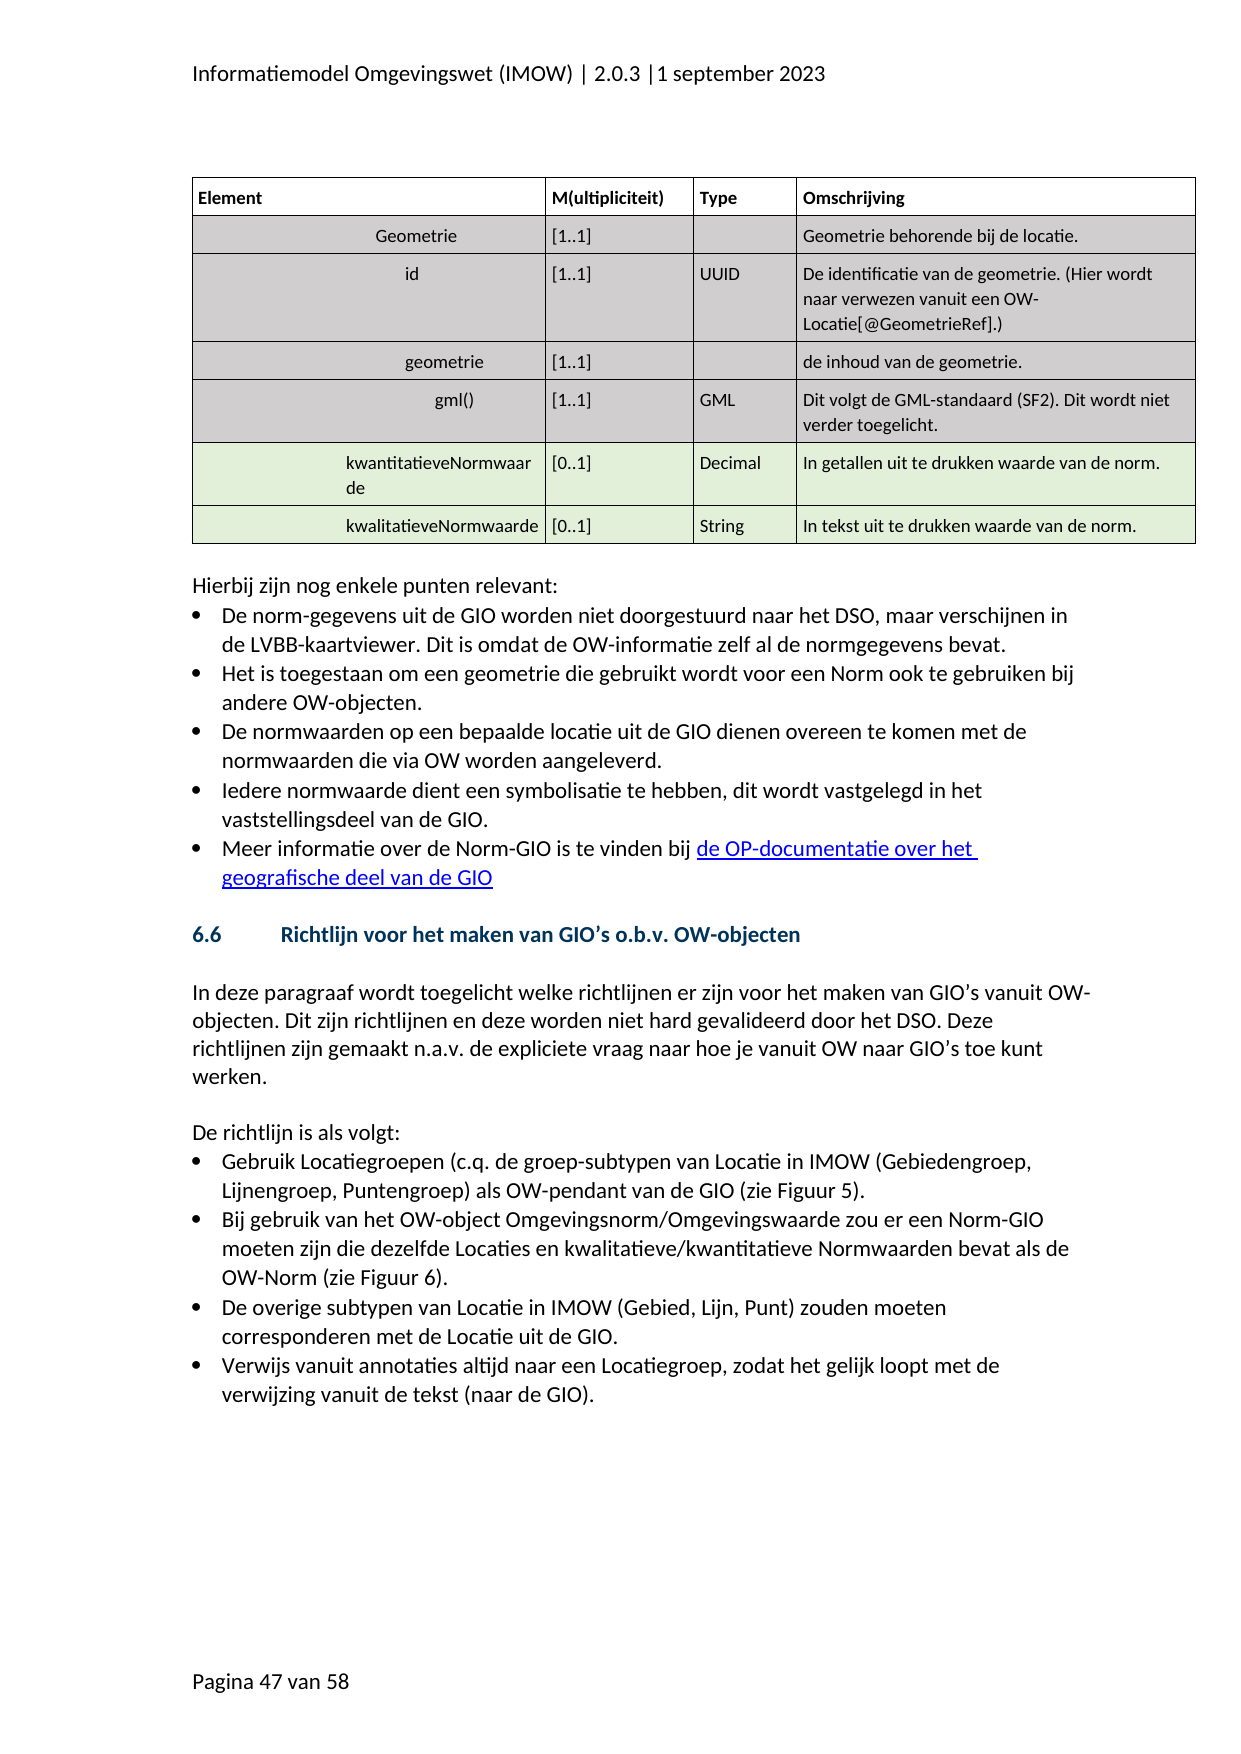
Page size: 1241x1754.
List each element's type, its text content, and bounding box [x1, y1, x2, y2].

text De norm-gegevens uit de GIO worden niet doorgestuurd naar het DSO, maar verschijnen in de LVBB-kaartviewer. Dit is omdat de OW-informatie zelf al de normgegevens bevat. [192, 600, 1092, 658]
text Verwijs vanuit annotaties altijd naar een Locatiegroep, zodat het gelijk loopt met de verwijzing vanuit de tekst (naar de GIO). [192, 1350, 1092, 1408]
table_cell String [694, 506, 796, 543]
table_cell [694, 216, 796, 253]
table_cell De identificatie van de geometrie. (Hier wordt naar verwezen vanuit een OW-Locatie[@GeometrieRef].) [797, 254, 1195, 341]
table_cell gml() [193, 380, 545, 442]
table_cell [694, 342, 796, 379]
table_cell [0..1] [546, 443, 693, 505]
table_header Type [694, 178, 796, 215]
table_cell GML [694, 380, 796, 442]
table_cell kwalitatieveNormwaarde [193, 506, 545, 543]
table_cell Dit volgt de GML-standaard (SF2). Dit wordt niet verder toegelicht. [797, 380, 1195, 442]
table_header Omschrijving [797, 178, 1195, 215]
table_cell Decimal [694, 443, 796, 505]
text Het is toegestaan om een geometrie die gebruikt wordt voor een Norm ook te gebruiken bij andere OW-objecten. [192, 658, 1092, 716]
table_cell kwantitatieveNormwaarde [193, 443, 545, 505]
table_cell UUID [694, 254, 796, 341]
table_cell de inhoud van de geometrie. [797, 342, 1195, 379]
table_cell In tekst uit te drukken waarde van de norm. [797, 506, 1195, 543]
table_cell id [193, 254, 545, 341]
table_cell [1..1] [546, 380, 693, 442]
table_cell Geometrie behorende bij de locatie. [797, 216, 1195, 253]
table_header M(ultipliciteit) [546, 178, 693, 215]
table_cell In getallen uit te drukken waarde van de norm. [797, 443, 1195, 505]
text Hierbij zijn nog enkele punten relevant: [192, 572, 1092, 600]
table_header Element [193, 178, 545, 215]
table_cell [0..1] [546, 506, 693, 543]
table_cell [1..1] [546, 342, 693, 379]
text Iedere normwaarde dient een symbolisatie te hebben, dit wordt vastgelegd in het vaststellingsdeel van de GIO. [192, 775, 1092, 833]
text De richtlijn is als volgt: [192, 1118, 1092, 1146]
text Bij gebruik van het OW-object Omgevingsnorm/Omgevingswaarde zou er een Norm-GIO moeten zijn die dezelfde Locaties en kwalitatieve/kwantitatieve Normwaarden bevat als de OW-Norm (zie Figuur 6). [192, 1204, 1092, 1292]
text In deze paragraaf wordt toegelicht welke richtlijnen er zijn voor het maken van GIO’s vanuit OW-objecten. Dit zijn richtlijnen en deze worden niet hard gevalideerd door het DSO. Deze richtlijnen zijn gemaakt n.a.v. de expliciete vraag naar hoe je vanuit OW naar GIO’s toe kunt werken. [192, 978, 1092, 1090]
text Meer informatie over de Norm-GIO is te vinden bij de OP-documentatie over het geografische deel van de GIO [192, 833, 1092, 891]
text Gebruik Locatiegroepen (c.q. de groep-subtypen van Locatie in IMOW (Gebiedengroep, Lijnengroep, Puntengroep) als OW-pendant van de GIO (zie Figuur 5). [192, 1146, 1092, 1204]
table_cell Geometrie [193, 216, 545, 253]
table_cell geometrie [193, 342, 545, 379]
table_cell [1..1] [546, 254, 693, 341]
text De overige subtypen van Locatie in IMOW (Gebied, Lijn, Punt) zouden moeten corresponderen met de Locatie uit de GIO. [192, 1292, 1092, 1350]
subtitle Richtlijn voor het maken van GIO’s o.b.v. OW-objecten [192, 921, 1092, 948]
table_cell [1..1] [546, 216, 693, 253]
text De normwaarden op een bepaalde locatie uit de GIO dienen overeen te komen met de normwaarden die via OW worden aangeleverd. [192, 716, 1092, 775]
